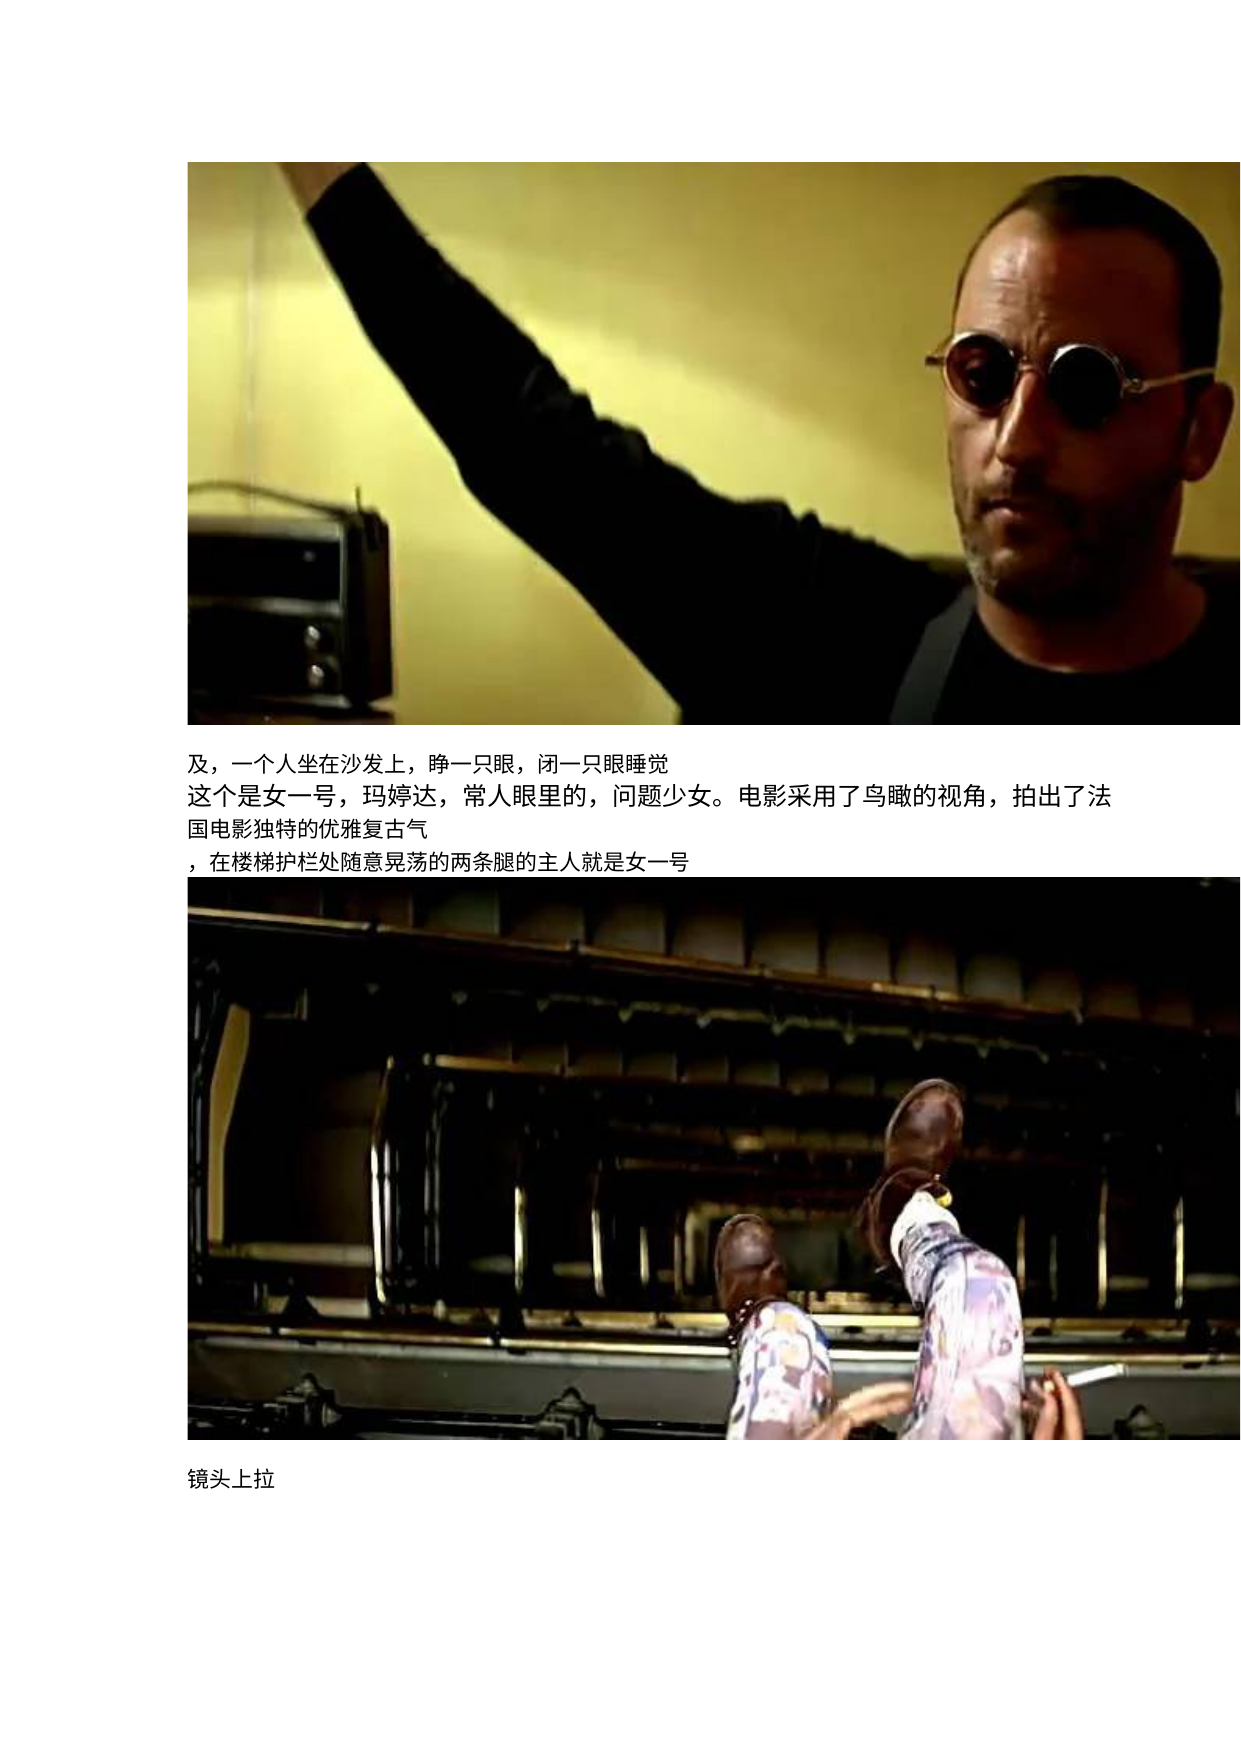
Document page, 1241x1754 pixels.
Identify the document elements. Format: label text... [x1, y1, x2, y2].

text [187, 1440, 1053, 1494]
picture [187, 877, 1241, 1440]
picture [187, 162, 1241, 725]
